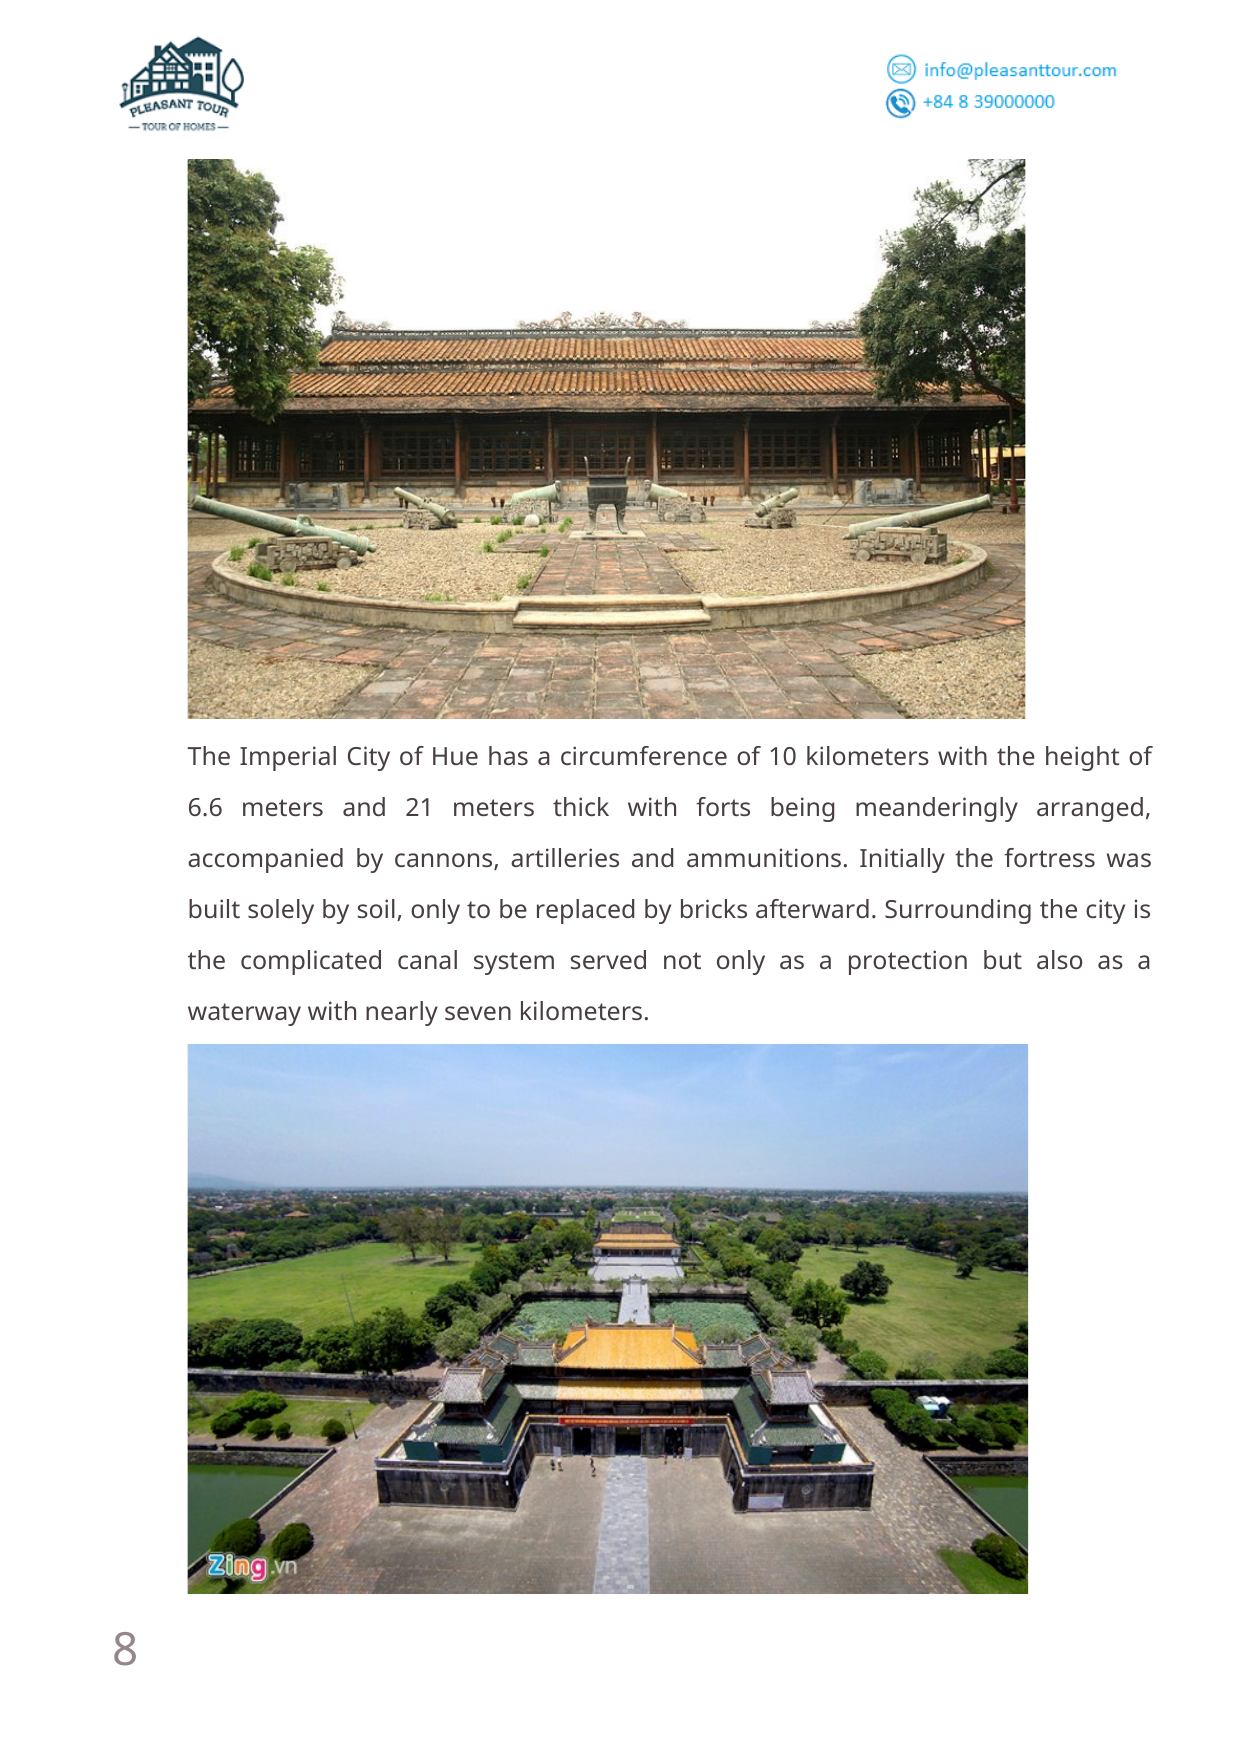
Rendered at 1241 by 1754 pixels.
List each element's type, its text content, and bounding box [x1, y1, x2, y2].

picture [112, 28, 1122, 141]
list The Imperial City of Hue has a circumference of 10 kilometers with the height of 6.6 meters and 21 meters thick with forts being meanderingly arranged, accompanied by cannons, artilleries and ammunitions. Initially the fortress was built solely by soil, only to be replaced by bricks afterward. Surrounding the city is the complicated canal system served not only as a protection but also as a waterway with nearly seven kilometers. [187, 738, 1153, 1028]
picture [187, 159, 1026, 719]
picture [187, 1044, 1029, 1594]
